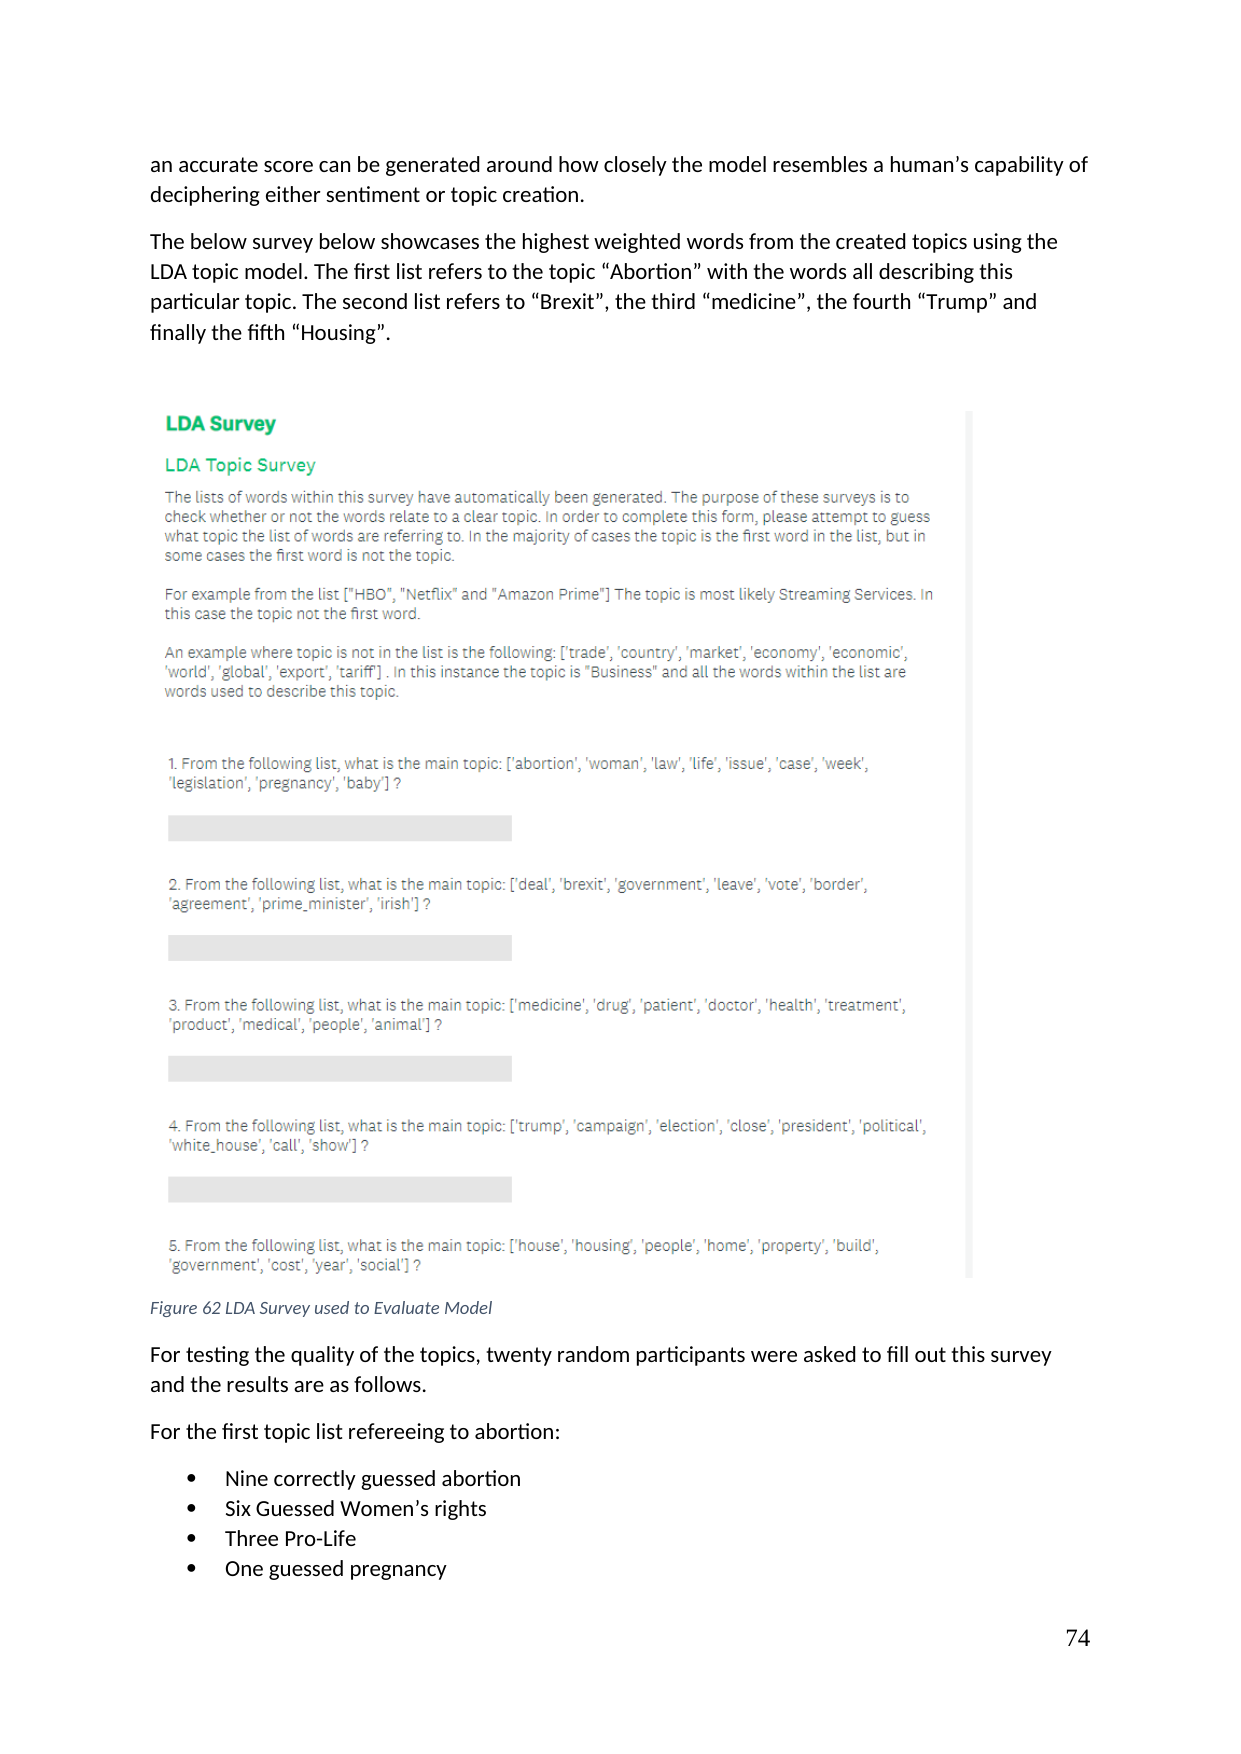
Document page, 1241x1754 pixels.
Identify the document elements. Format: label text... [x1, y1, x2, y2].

list Nine correctly guessed abortion [187, 1464, 1090, 1492]
text For the first topic list refereeing to abortion: [150, 1417, 1090, 1445]
list Three Pro-Life [187, 1524, 1090, 1552]
text The below survey below showcases the highest weighted words from the created topics using the LDA topic model. The first list refers to the topic “Abortion” with the words all describing this particular topic. The second list refers to “Brexit”, the third “medicine”, the fourth “Trump” and finally the fifth “Housing”. [150, 227, 1090, 346]
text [150, 150, 1090, 208]
list One guessed pregnancy [187, 1554, 1090, 1583]
text Figure 62 LDA Survey used to Evaluate Model [150, 1296, 1090, 1319]
text For testing the quality of the topics, twenty random participants were asked to fill out this survey and the results are as follows. [150, 1340, 1090, 1398]
picture [150, 411, 973, 1278]
list Six Guessed Women’s rights [187, 1494, 1090, 1522]
